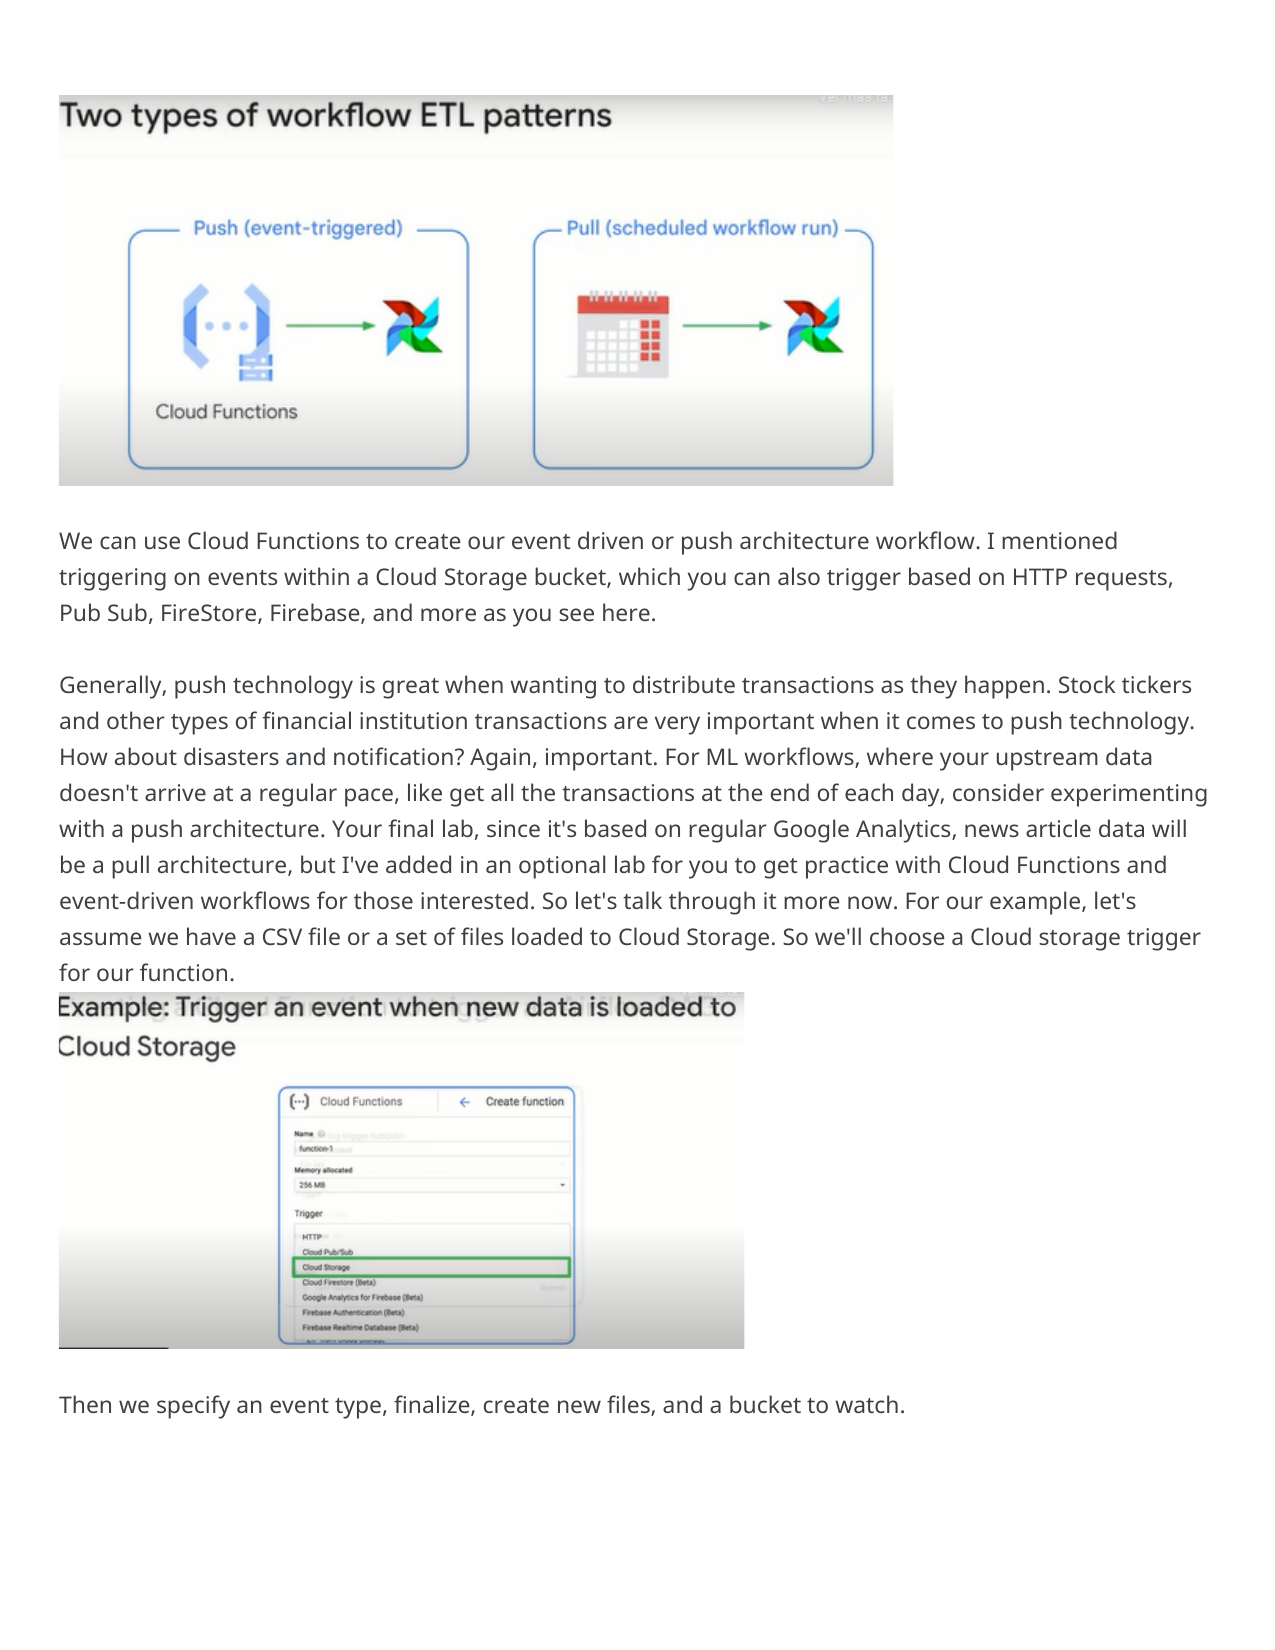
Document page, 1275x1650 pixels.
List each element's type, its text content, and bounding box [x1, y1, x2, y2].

text Generally, push technology is great when wanting to distribute transactions as they happen. Stock tickers and other types of financial institution transactions are very important when it comes to push technology. How about disasters and notification? Again, important. For ML workflows, where your upstream data doesn't arrive at a regular pace, like get all the transactions at the end of each day, consider experimenting with a push architecture. Your final lab, since it's based on regular Google Analytics, news article data will be a pull architecture, but I've added in an optional lab for you to get practice with Cloud Functions and event-driven workflows for those interested. So let's talk through it more now. For our example, let's assume we have a CSV file or a set of files loaded to Cloud Storage. So we'll choose a Cloud storage trigger for our function. [59, 669, 1216, 988]
picture [58, 95, 894, 486]
text Then we specify an event type, finalize, create new files, and a bucket to watch. [59, 1388, 1216, 1420]
text We can use Cloud Functions to create our event driven or push architecture workflow. I mentioned triggering on events within a Cloud Storage bucket, which you can also trigger based on HTTP requests, Pub Sub, FireStore, Firebase, and more as you see here. [59, 525, 1216, 628]
picture [58, 992, 745, 1349]
